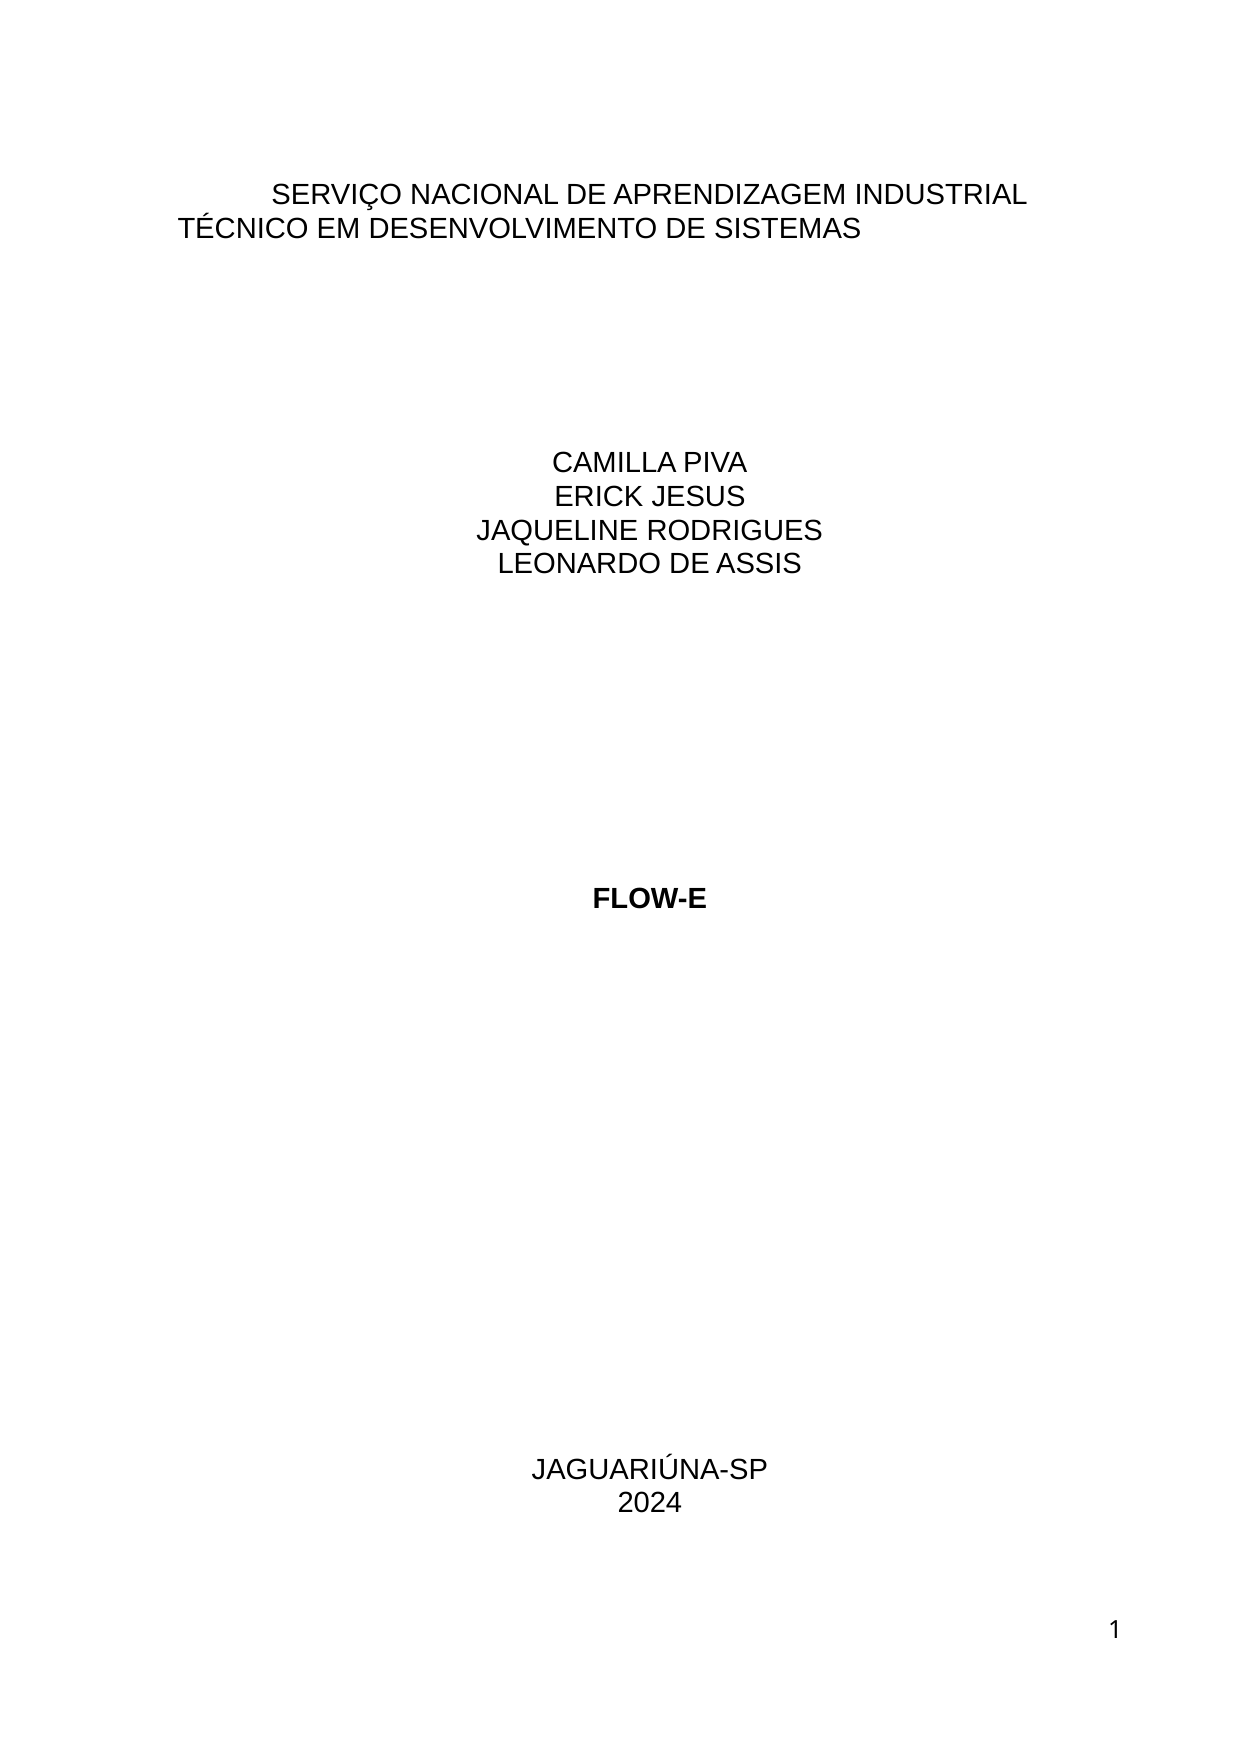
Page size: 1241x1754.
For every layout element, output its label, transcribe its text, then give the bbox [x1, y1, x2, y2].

text LEONARDO DE ASSIS [177, 546, 1122, 580]
text 2024 [177, 1485, 1122, 1519]
text JAQUELINE RODRIGUES [177, 513, 1122, 546]
text ERICK JESUS [177, 479, 1122, 513]
text FLOW-E [177, 882, 1122, 915]
text CAMILLA PIVA [177, 446, 1122, 479]
text TÉCNICO EM DESENVOLVIMENTO DE SISTEMAS [177, 211, 1122, 244]
text JAGUARIÚNA-SP [177, 1452, 1122, 1485]
text SERVIÇO NACIONAL DE APRENDIZAGEM INDUSTRIAL [177, 177, 1122, 211]
